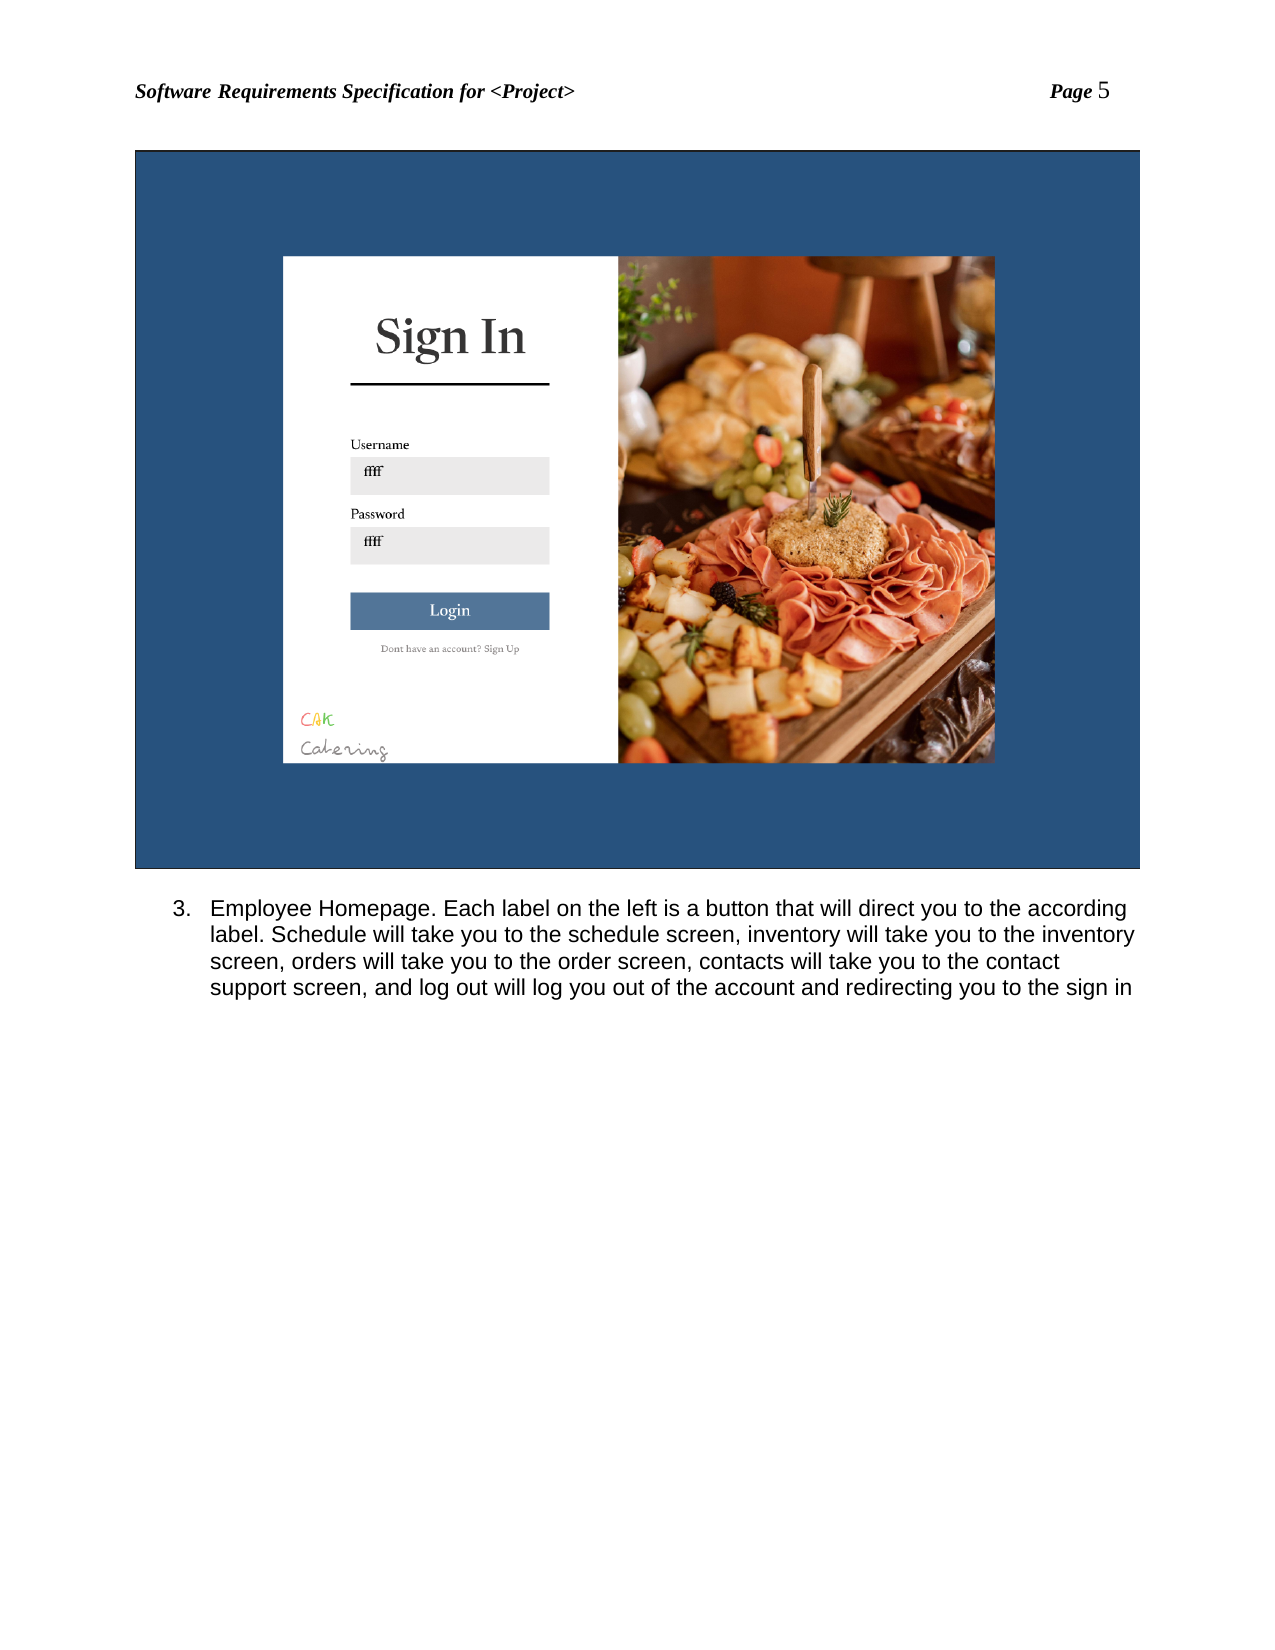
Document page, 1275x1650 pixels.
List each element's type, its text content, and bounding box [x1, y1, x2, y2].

picture [135, 150, 1140, 869]
list Employee Homepage. Each label on the left is a button that will direct you to the according label. Schedule will take you to the schedule screen, inventory will take you to the inventory screen, orders will take you to the order screen, contacts will take you to the contact support screen, and log out will log you out of the account and redirecting you to the sign in page. [172, 895, 1140, 1001]
